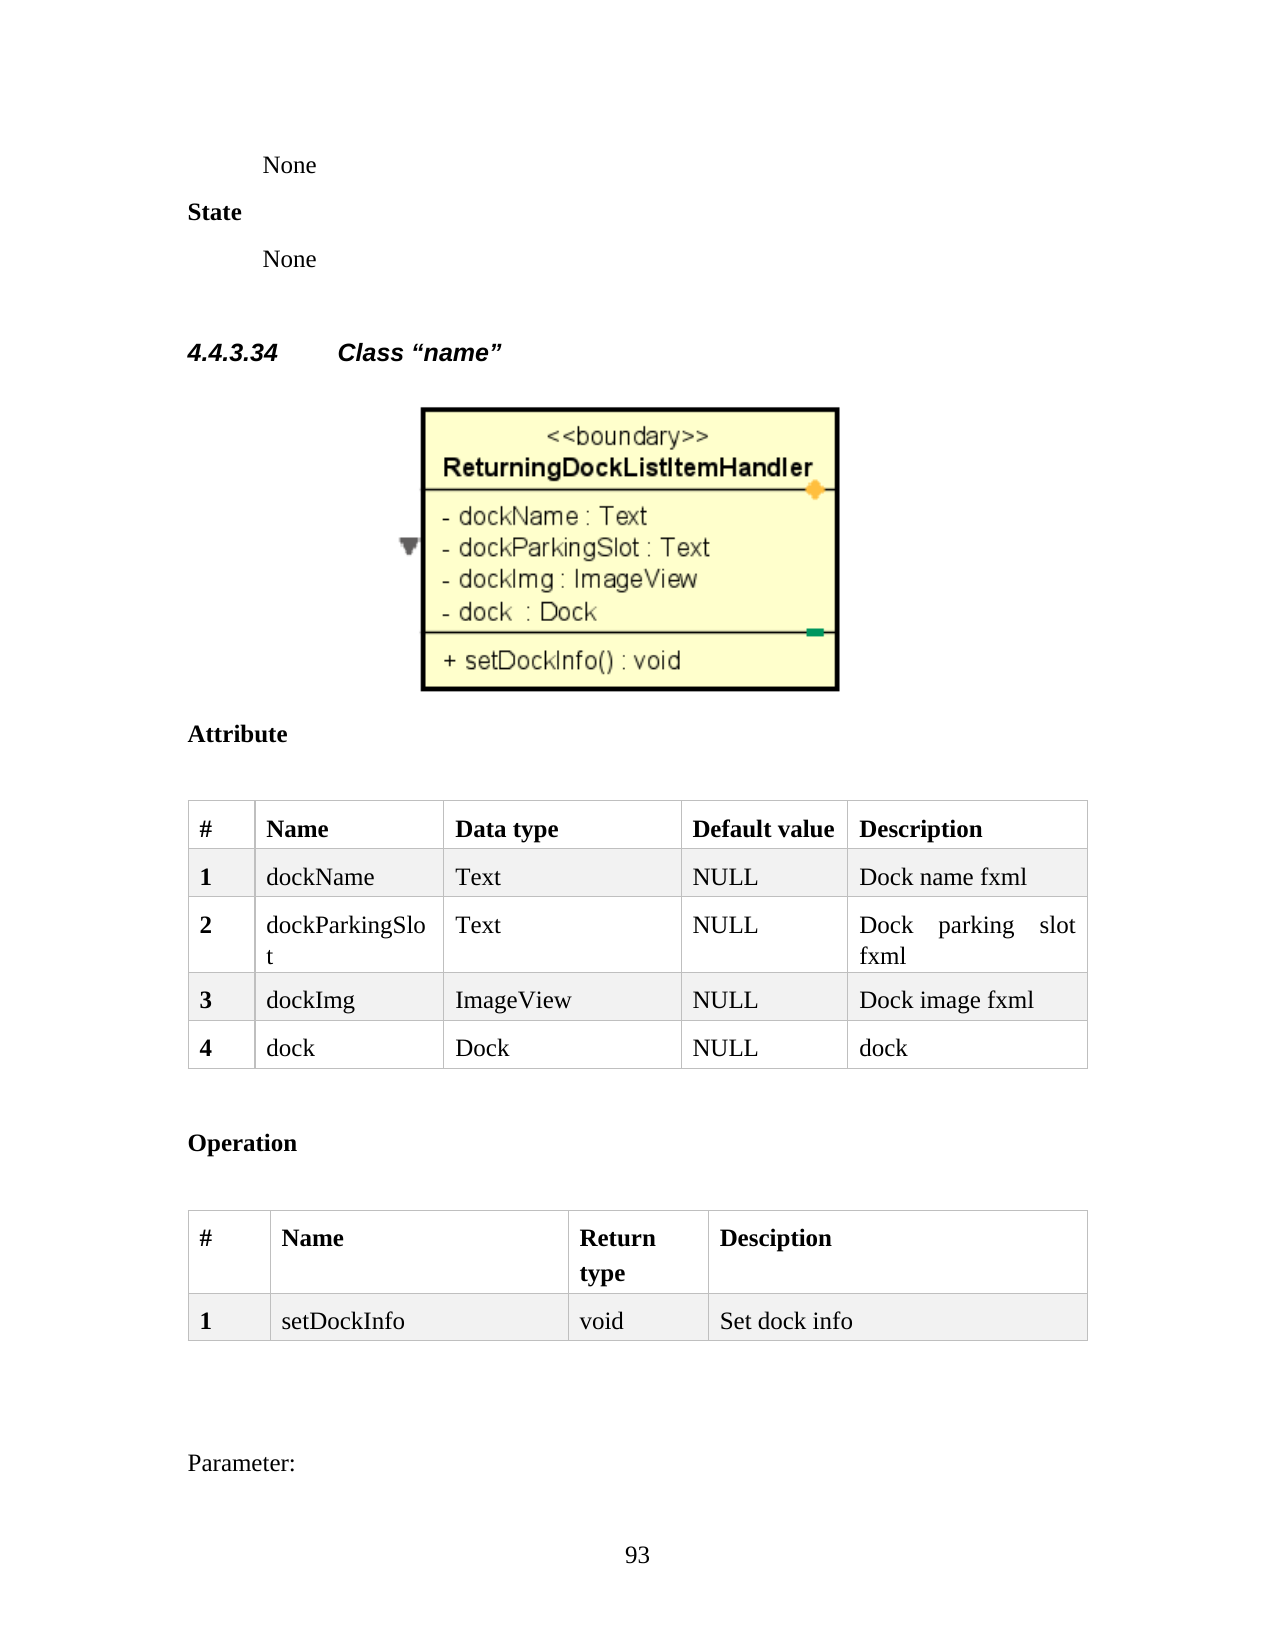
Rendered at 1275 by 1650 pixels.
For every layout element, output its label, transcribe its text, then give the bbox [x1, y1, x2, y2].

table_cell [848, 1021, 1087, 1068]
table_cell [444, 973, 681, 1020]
text None [187, 150, 1087, 179]
text Attribute [187, 719, 1087, 747]
text State [187, 197, 1087, 226]
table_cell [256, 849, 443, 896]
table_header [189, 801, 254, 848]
text None [187, 244, 1087, 273]
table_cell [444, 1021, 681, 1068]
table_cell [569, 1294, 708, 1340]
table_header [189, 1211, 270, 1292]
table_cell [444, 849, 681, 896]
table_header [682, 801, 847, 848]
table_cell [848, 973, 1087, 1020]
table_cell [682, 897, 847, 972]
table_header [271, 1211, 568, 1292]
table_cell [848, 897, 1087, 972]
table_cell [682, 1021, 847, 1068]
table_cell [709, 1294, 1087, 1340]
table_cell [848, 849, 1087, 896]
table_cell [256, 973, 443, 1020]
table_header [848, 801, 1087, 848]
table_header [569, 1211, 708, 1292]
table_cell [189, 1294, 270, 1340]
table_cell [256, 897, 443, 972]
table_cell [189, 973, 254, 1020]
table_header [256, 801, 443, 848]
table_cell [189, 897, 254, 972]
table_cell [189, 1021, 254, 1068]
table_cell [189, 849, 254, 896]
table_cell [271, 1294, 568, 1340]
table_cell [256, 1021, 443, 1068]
text Parameter: [187, 1448, 1087, 1477]
text Operation [187, 1128, 1087, 1157]
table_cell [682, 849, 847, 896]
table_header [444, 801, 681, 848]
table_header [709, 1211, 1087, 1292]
picture [396, 385, 879, 701]
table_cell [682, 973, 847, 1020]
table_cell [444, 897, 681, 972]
subtitle Class “name” [187, 338, 1087, 367]
